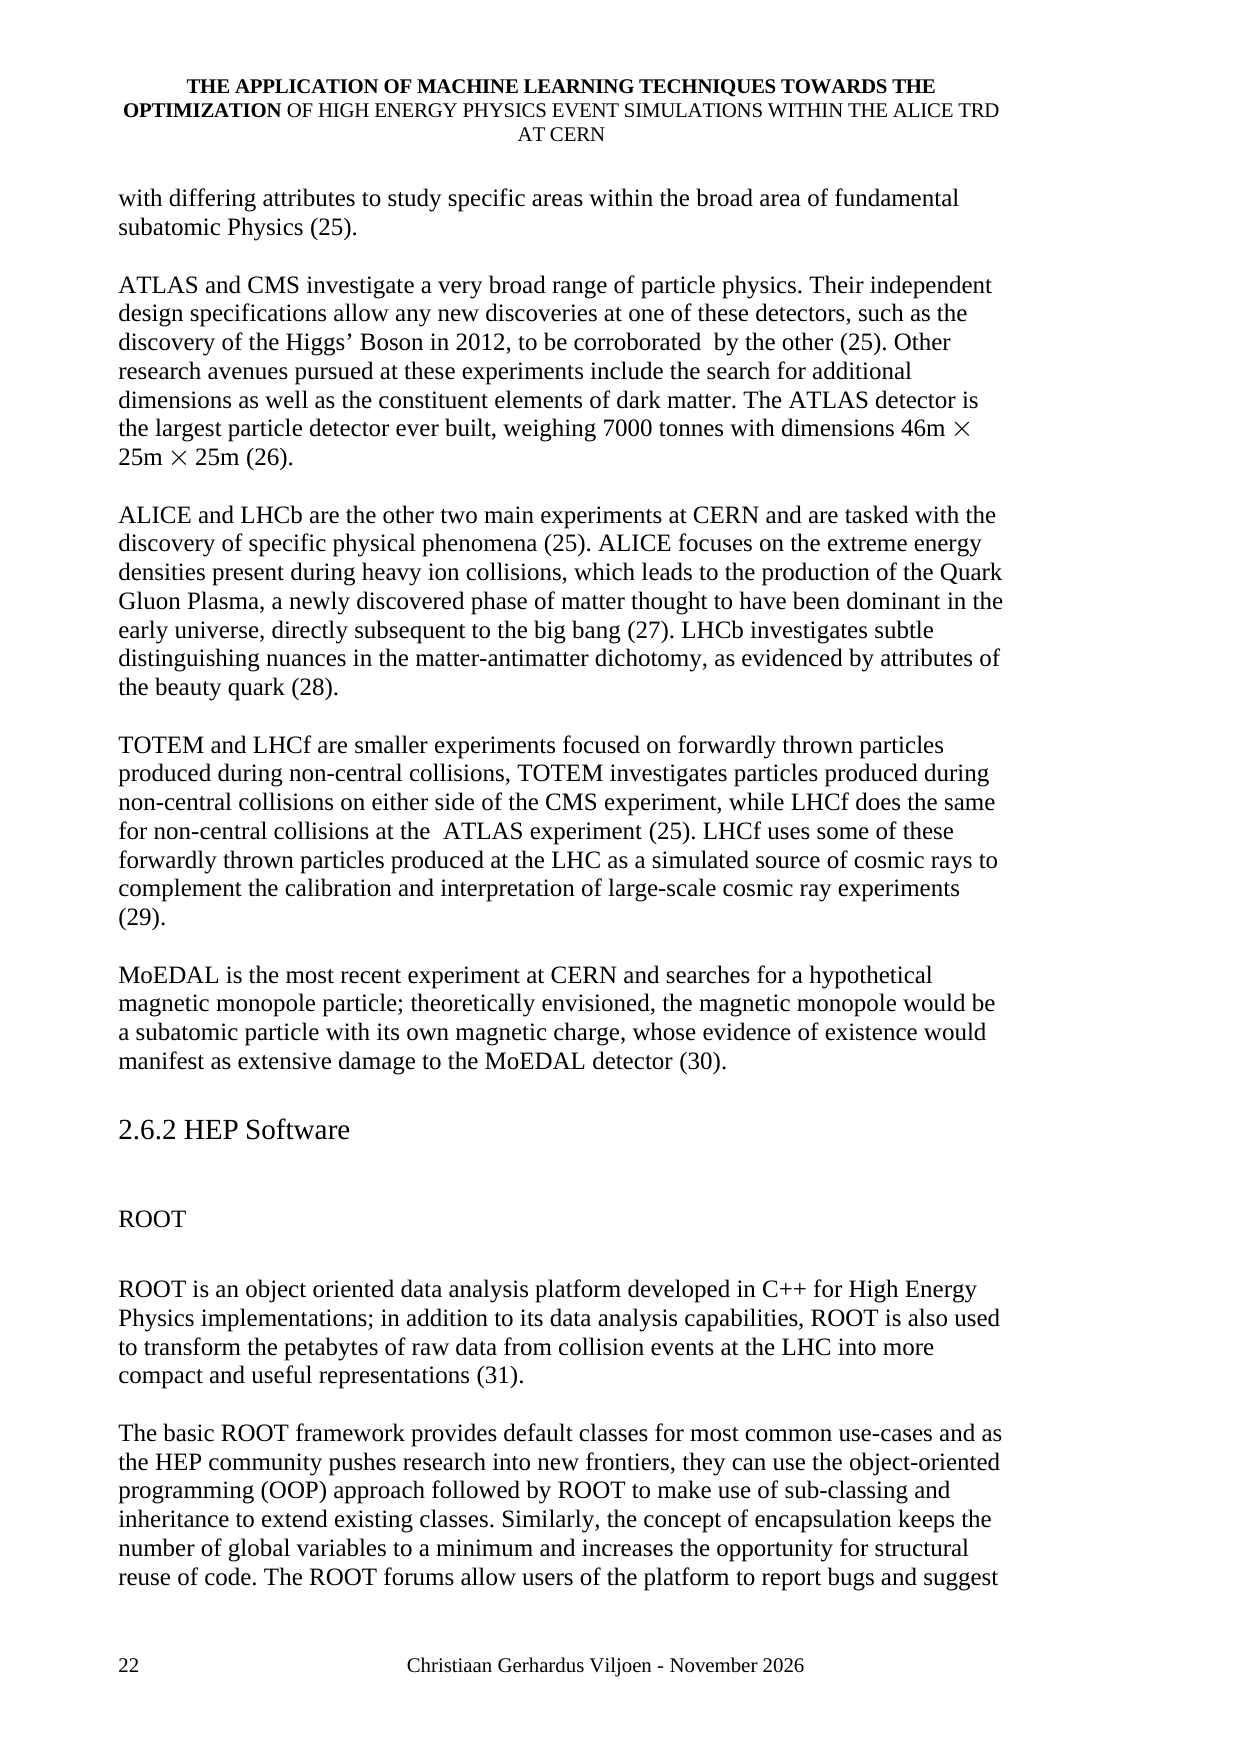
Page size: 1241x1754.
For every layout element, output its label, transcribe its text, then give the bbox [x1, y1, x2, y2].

text TOTEM and LHCf are smaller experiments focused on forwardly thrown particles produced during non-central collisions, TOTEM investigates particles produced during non-central collisions on either side of the CMS experiment, while LHCf does the same for non-central collisions at the ATLAS experiment . LHCf uses some of these forwardly thrown particles produced at the LHC as a simulated source of cosmic rays to complement the calibration and interpretation of large-scale cosmic ray experiments . [118, 730, 1004, 931]
text MoEDAL is the most recent experiment at CERN and searches for a hypothetical magnetic monopole particle; theoretically envisioned, the magnetic monopole would be a subatomic particle with its own magnetic charge, whose evidence of existence would manifest as extensive damage to the MoEDAL detector . [118, 960, 1004, 1075]
text ROOT is an object oriented data analysis platform developed in C++ for High Energy Physics implementations; in addition to its data analysis capabilities, ROOT is also used to transform the petabytes of raw data from collision events at the LHC into more compact and useful representations . [118, 1274, 1004, 1389]
text ATLAS and CMS investigate a very broad range of particle physics. Their independent design specifications allow any new discoveries at one of these detectors, such as the discovery of the Higgs’ Boson in 2012, to be corroborated by the other . Other research avenues pursued at these experiments include the search for additional dimensions as well as the constituent elements of dark matter. The ATLAS detector is the largest particle detector ever built, weighing 7000 tonnes with dimensions 46m 25m 25m . [118, 270, 1004, 471]
text ALICE and LHCb are the other two main experiments at CERN and are tasked with the discovery of specific physical phenomena . ALICE focuses on the extreme energy densities present during heavy ion collisions, which leads to the production of the Quark Gluon Plasma, a newly discovered phase of matter thought to have been dominant in the early universe, directly subsequent to the big bang . LHCb investigates subtle distinguishing nuances in the matter-antimatter dichotomy, as evidenced by attributes of the beauty quark . [118, 500, 1004, 701]
subtitle HEP Software [118, 1112, 1004, 1146]
subtitle ROOT [118, 1204, 1004, 1233]
